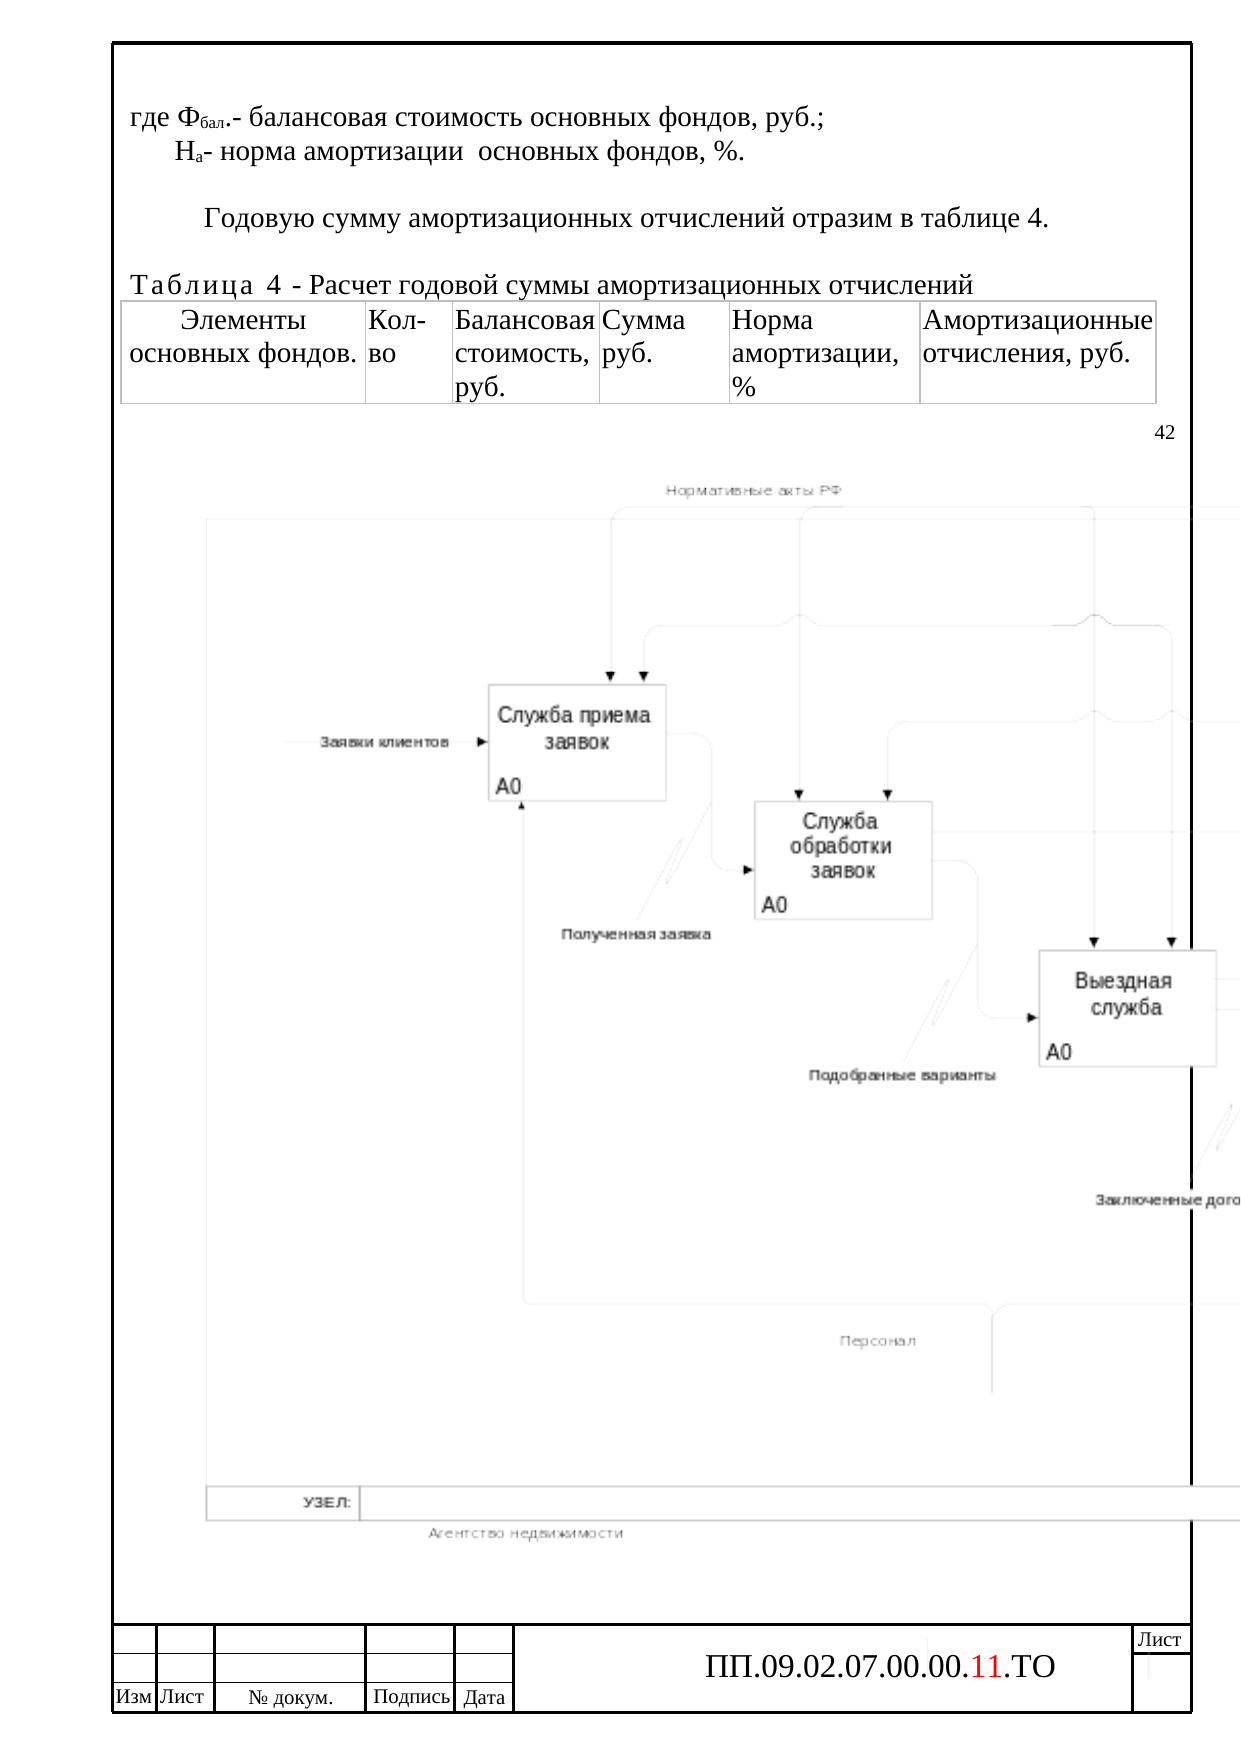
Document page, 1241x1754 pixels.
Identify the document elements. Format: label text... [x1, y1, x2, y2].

table_header Кол-во [366, 302, 452, 402]
text Годовую сумму амортизационных отчислений отразим в таблице 4. [130, 200, 1175, 233]
table_header Амортизационные отчисления, руб. [921, 302, 1155, 402]
text На- норма амортизации основных фондов, %. [130, 133, 1157, 166]
table_header Элементы основных фондов. [122, 302, 365, 402]
text Таблица 4 - Расчет годовой суммы амортизационных отчислений [130, 267, 1175, 300]
text где Фбал.- балансовая стоимость основных фондов, руб.; [130, 99, 1157, 133]
table_header Сумма руб. [600, 302, 729, 402]
